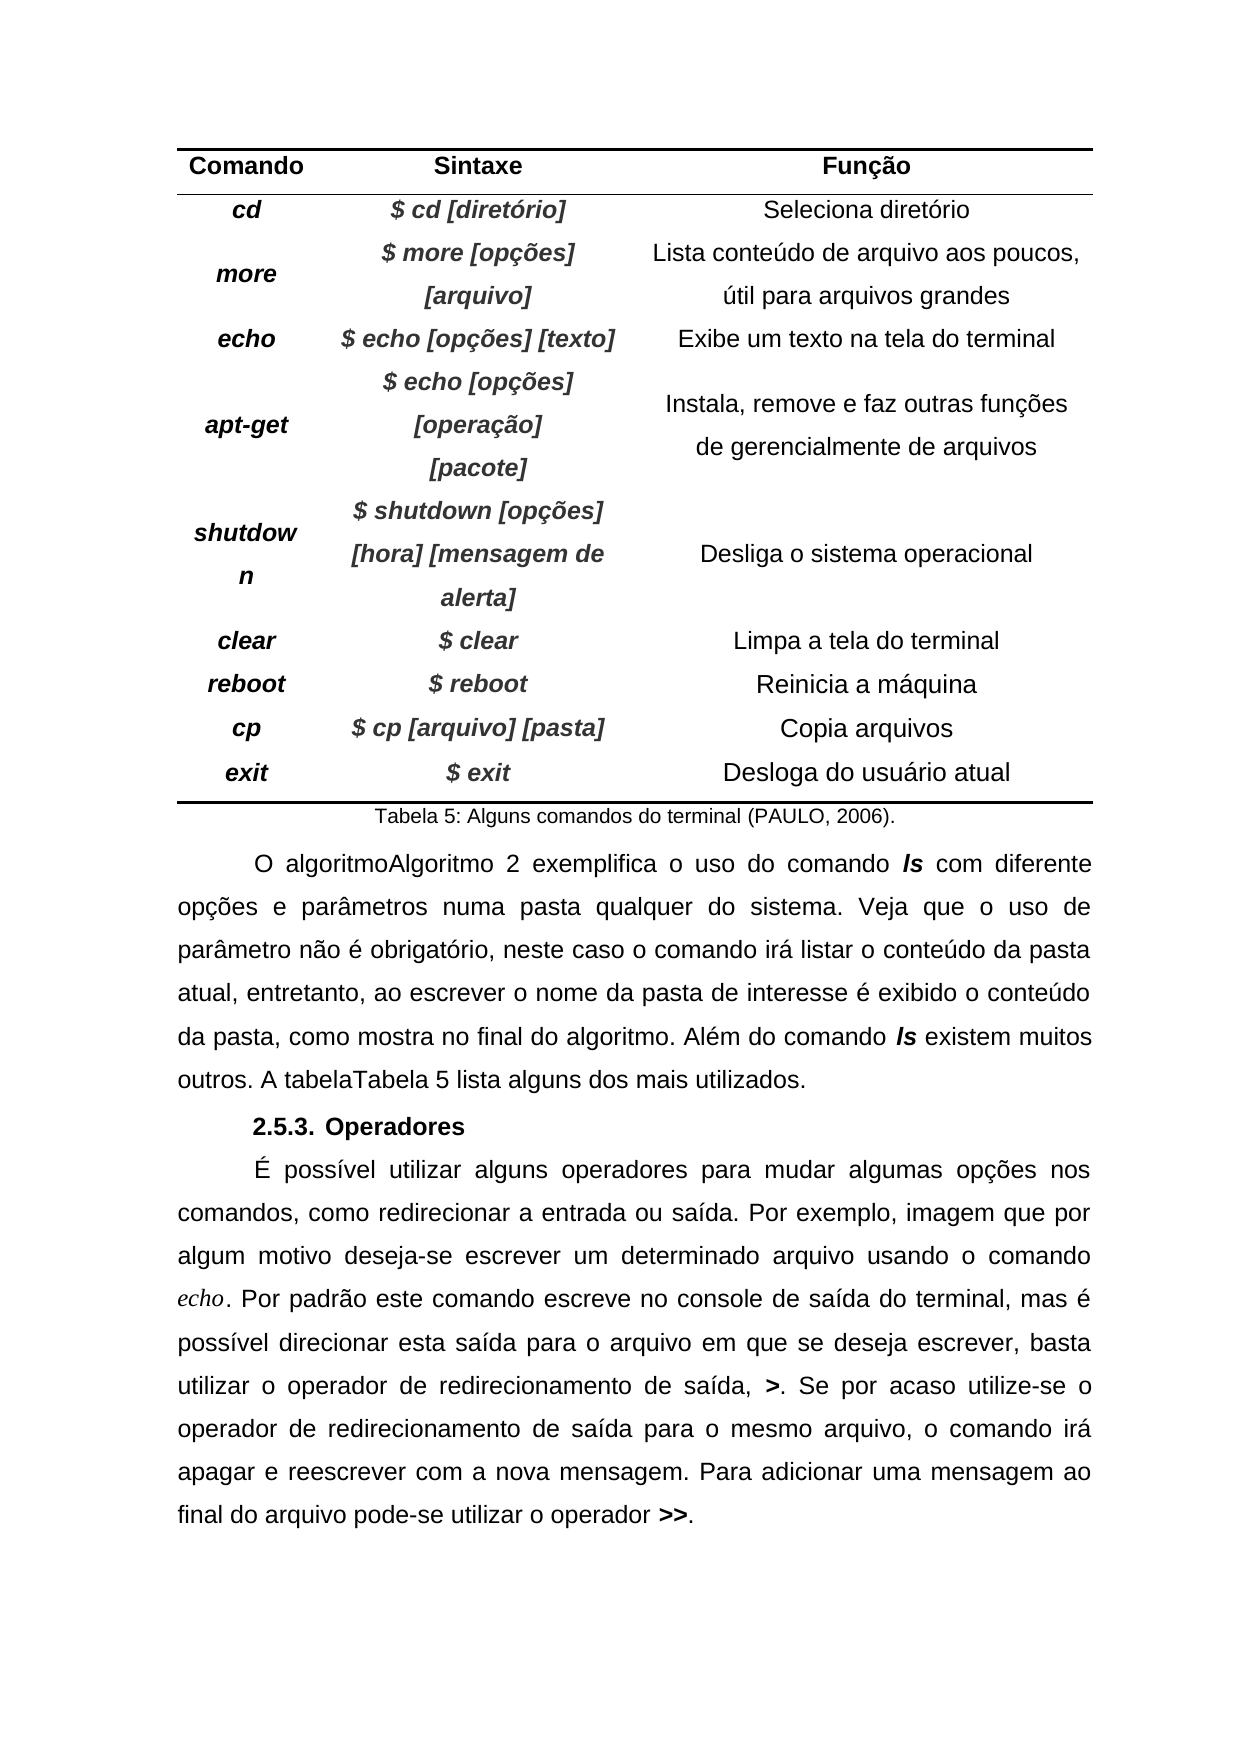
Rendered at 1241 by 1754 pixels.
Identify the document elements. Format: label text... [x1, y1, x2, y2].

table_cell echo [177, 324, 316, 367]
table_cell more [177, 238, 316, 324]
table_cell $ cp [arquivo] [pasta] [316, 713, 641, 757]
table_cell apt-get [177, 367, 316, 496]
table_cell Limpa a tela do terminal [641, 626, 1092, 669]
text Tabela : Alguns comandos do terminal . [177, 804, 1092, 828]
table_cell Lista conteúdo de arquivo aos poucos, útil para arquivos grandes [641, 238, 1092, 324]
subtitle Operadores [252, 1112, 1092, 1141]
table_cell Seleciona diretório [641, 195, 1092, 238]
table_cell Instala, remove e faz outras funções de gerencialmente de arquivos [641, 367, 1092, 496]
table_header Comando [177, 151, 316, 194]
table_header Função [641, 151, 1092, 194]
table_cell Desloga do usuário atual [641, 757, 1092, 801]
table_cell Exibe um texto na tela do terminal [641, 324, 1092, 367]
table_cell Reinicia a máquina [641, 669, 1092, 713]
table_cell $ echo [opções] [texto] [316, 324, 641, 367]
table_header Sintaxe [316, 151, 641, 194]
table_cell cp [177, 713, 316, 757]
table_cell $ shutdown [opções] [hora] [mensagem de alerta] [316, 496, 641, 626]
table_cell cd [177, 195, 316, 238]
table_cell exit [177, 757, 316, 801]
table_cell clear [177, 626, 316, 669]
text É possível utilizar alguns operadores para mudar algumas opções nos comandos, como redirecionar a entrada ou saída. Por exemplo, imagem que por algum motivo deseja-se escrever um determinado arquivo usando o comando . Por padrão este comando escreve no console de saída do terminal, mas é possível direcionar esta saída para o arquivo em que se deseja escrever, basta utilizar o operador de redirecionamento de saída, >. Se por acaso utilize-se o operador de redirecionamento de saída para o mesmo arquivo, o comando irá apagar e reescrever com a nova mensagem. Para adicionar uma mensagem ao final do arquivo pode-se utilizar o operador >>. [177, 1155, 1092, 1529]
table_cell Desliga o sistema operacional [641, 496, 1092, 626]
table_cell $ reboot [316, 669, 641, 713]
table_cell $ clear [316, 626, 641, 669]
table_cell $ exit [316, 757, 641, 801]
table_cell Copia arquivos [641, 713, 1092, 757]
table_cell $ more [opções] [arquivo] [316, 238, 641, 324]
text O algoritmoAlgoritmo 2 exemplifica o uso do comando ls com diferente opções e parâmetros numa pasta qualquer do sistema. Veja que o uso de parâmetro não é obrigatório, neste caso o comando irá listar o conteúdo da pasta atual, entretanto, ao escrever o nome da pasta de interesse é exibido o conteúdo da pasta, como mostra no final do algoritmo. Além do comando ls existem muitos outros. A tabelaTabela 5 lista alguns dos mais utilizados. [177, 849, 1092, 1093]
table_cell shutdown [177, 496, 316, 626]
table_cell reboot [177, 669, 316, 713]
table_cell $ cd [diretório] [316, 195, 641, 238]
table_cell $ echo [opções][operação] [pacote] [316, 367, 641, 496]
